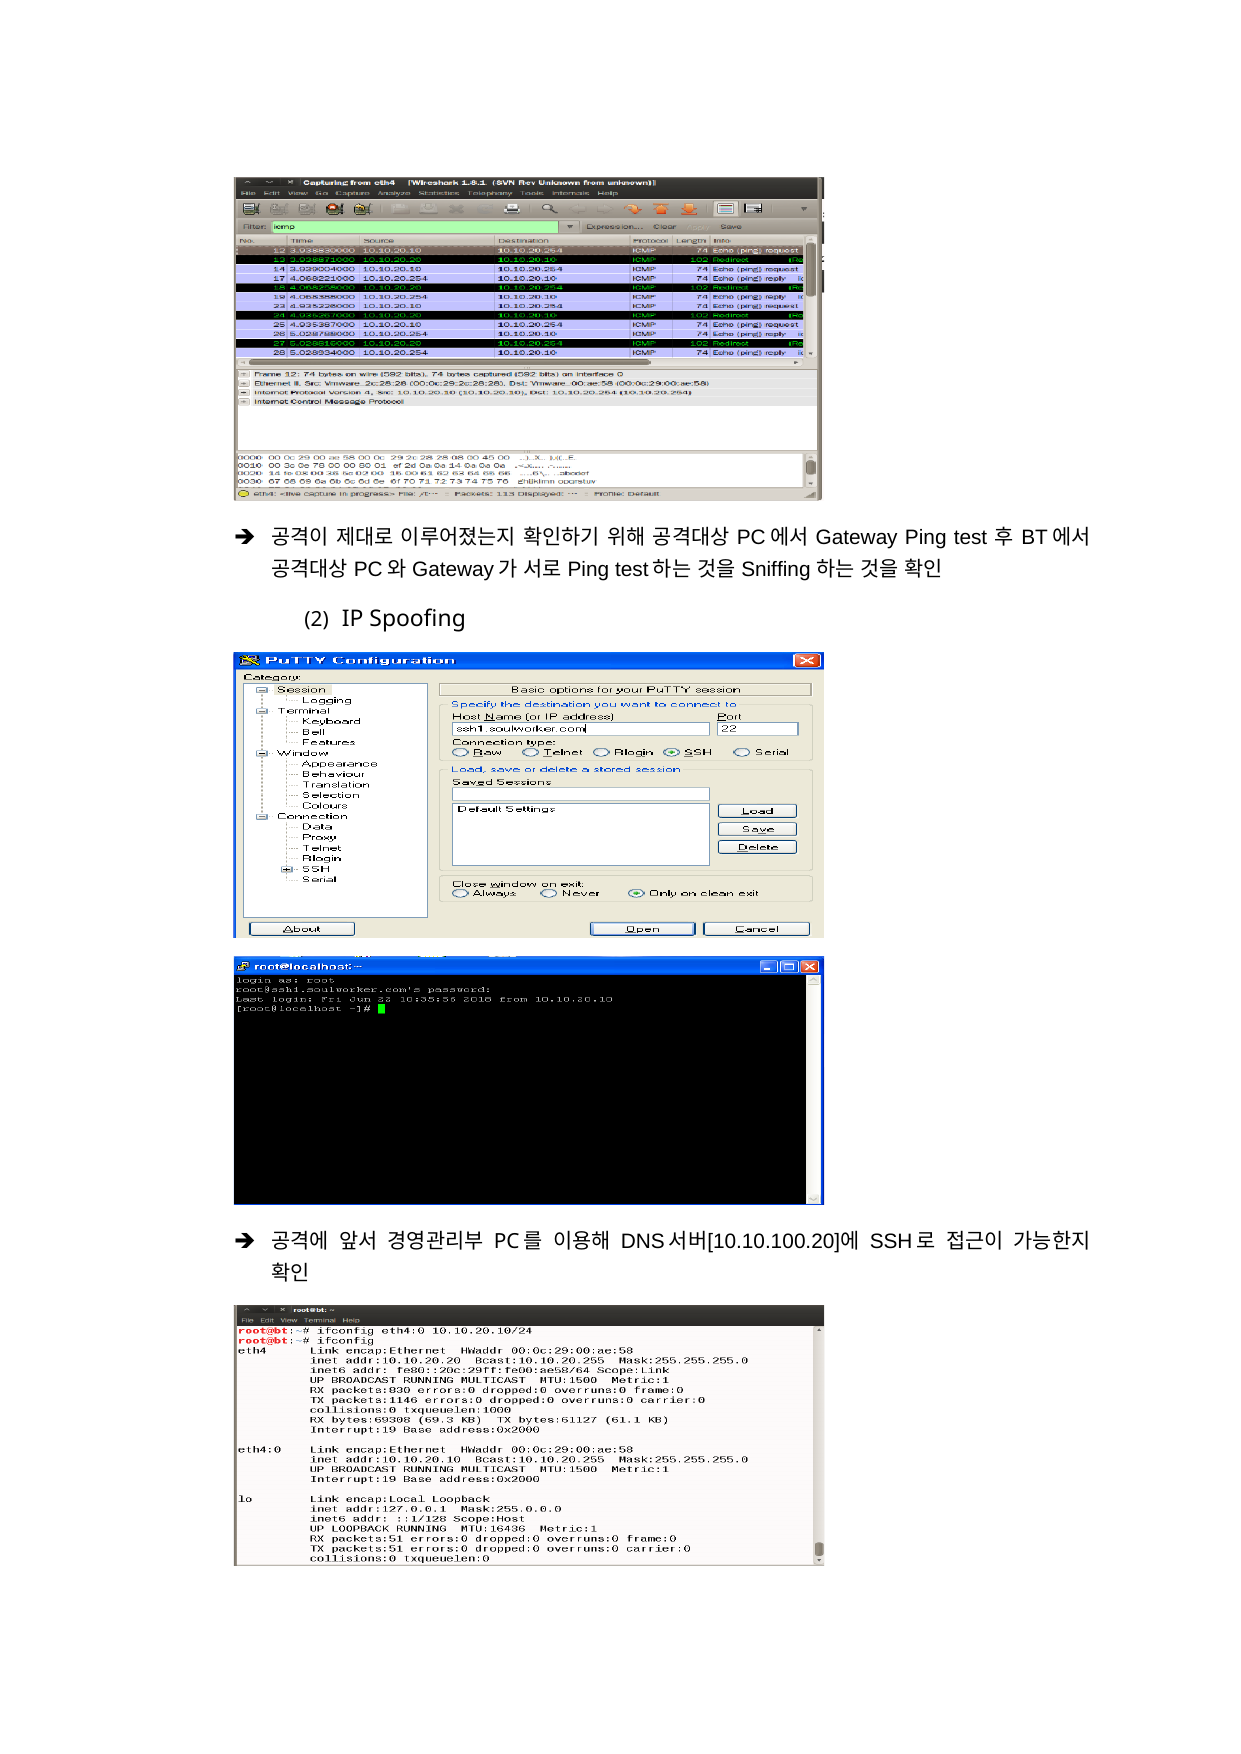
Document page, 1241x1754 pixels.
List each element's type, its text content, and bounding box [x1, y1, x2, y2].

picture [233, 1305, 825, 1566]
picture [233, 177, 825, 501]
list IP Spoofing [304, 602, 1090, 633]
picture [233, 956, 825, 1205]
list 공격에 앞서 경영관리부 PC를 이용해 DNS서버[10.10.100.20]에 SSH로 접근이 가능한지 확인 [234, 1224, 1090, 1287]
picture [233, 652, 824, 938]
list 공격이 제대로 이루어졌는지 확인하기 위해 공격대상 PC에서 Gateway Ping test 후 BT에서 공격대상 PC와 Gateway가 서로 Ping test하는 것을 Sniffing 하는 것을 확인 [234, 520, 1090, 583]
